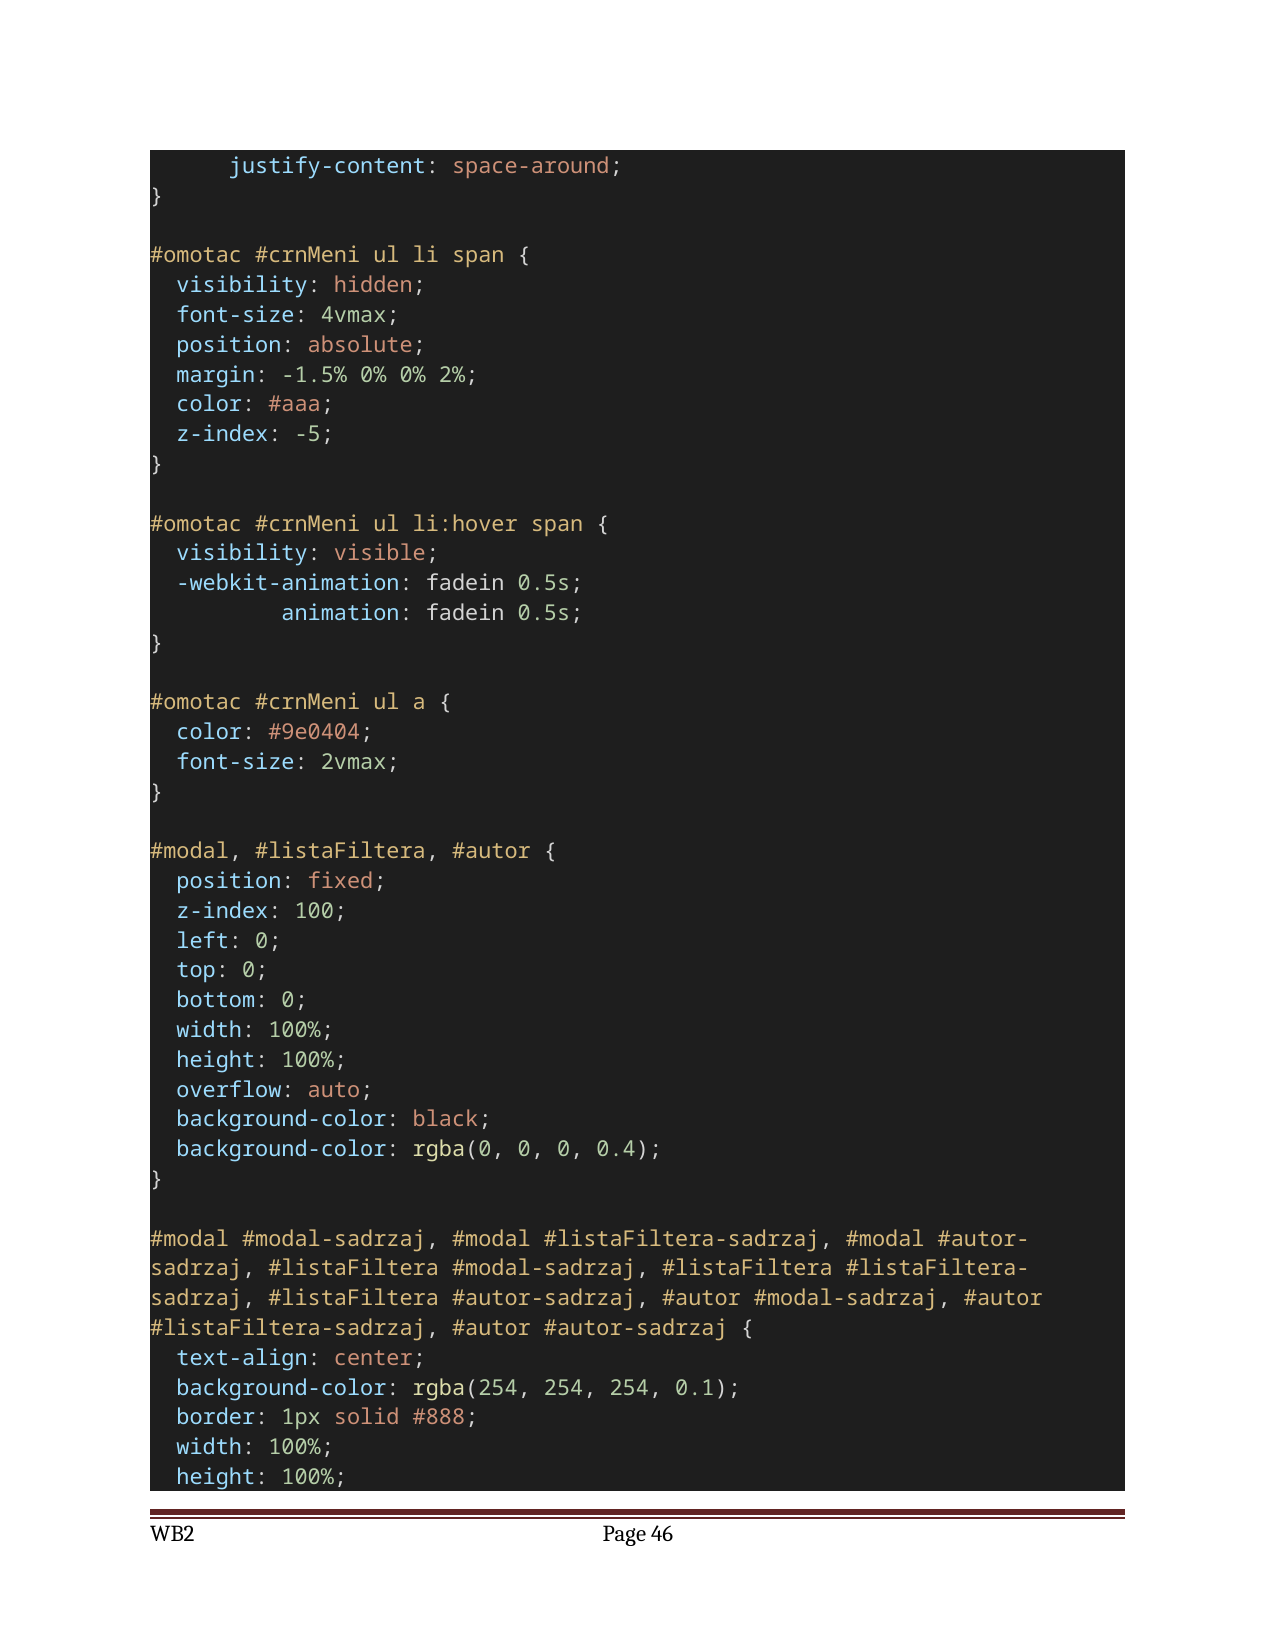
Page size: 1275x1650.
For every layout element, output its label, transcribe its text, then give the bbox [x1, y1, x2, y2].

text justify-content: space-around; [150, 150, 1125, 180]
text visibility: visible; [150, 537, 1125, 567]
text margin: -1.5% 0% 0% 2%; [150, 358, 1125, 388]
text #modal, #listaFiltera, #autor { [150, 835, 1125, 865]
text visibility: hidden; [150, 269, 1125, 299]
text bottom: 0; [150, 984, 1125, 1014]
text #omotac #crnMeni ul li span { [150, 239, 1125, 269]
text z-index: 100; [150, 895, 1125, 924]
text width: 100%; [150, 1431, 1125, 1461]
text font-size: 2vmax; [150, 746, 1125, 776]
text #omotac #crnMeni ul a { [150, 686, 1125, 716]
text background-color: black; [150, 1103, 1125, 1133]
text top: 0; [150, 954, 1125, 984]
text color: #9e0404; [150, 716, 1125, 746]
text text-align: center; [150, 1342, 1125, 1371]
text -webkit-animation: fadein 0.5s; [150, 567, 1125, 597]
text background-color: rgba(0, 0, 0, 0.4); [150, 1133, 1125, 1163]
text overflow: auto; [150, 1073, 1125, 1103]
text position: fixed; [150, 865, 1125, 895]
text position: absolute; [150, 329, 1125, 358]
text background-color: rgba(254, 254, 254, 0.1); [150, 1371, 1125, 1401]
text #modal #modal-sadrzaj, #modal #listaFiltera-sadrzaj, #modal #autor-sadrzaj, #listaFiltera #modal-sadrzaj, #listaFiltera #listaFiltera-sadrzaj, #listaFiltera #autor-sadrzaj, #autor #modal-sadrzaj, #autor #listaFiltera-sadrzaj, #autor #autor-sadrzaj { [150, 1222, 1125, 1342]
text } [150, 448, 1125, 478]
text } [150, 627, 1125, 656]
text border: 1px solid #888; [150, 1401, 1125, 1431]
text } [150, 1163, 1125, 1193]
text height: 100%; [150, 1461, 1125, 1491]
text color: #aaa; [150, 388, 1125, 418]
text } [150, 180, 1125, 209]
text animation: fadein 0.5s; [150, 597, 1125, 627]
text } [150, 776, 1125, 805]
text z-index: -5; [150, 418, 1125, 448]
text font-size: 4vmax; [150, 299, 1125, 329]
text width: 100%; [150, 1014, 1125, 1044]
text #omotac #crnMeni ul li:hover span { [150, 507, 1125, 537]
text left: 0; [150, 924, 1125, 954]
text height: 100%; [150, 1044, 1125, 1073]
